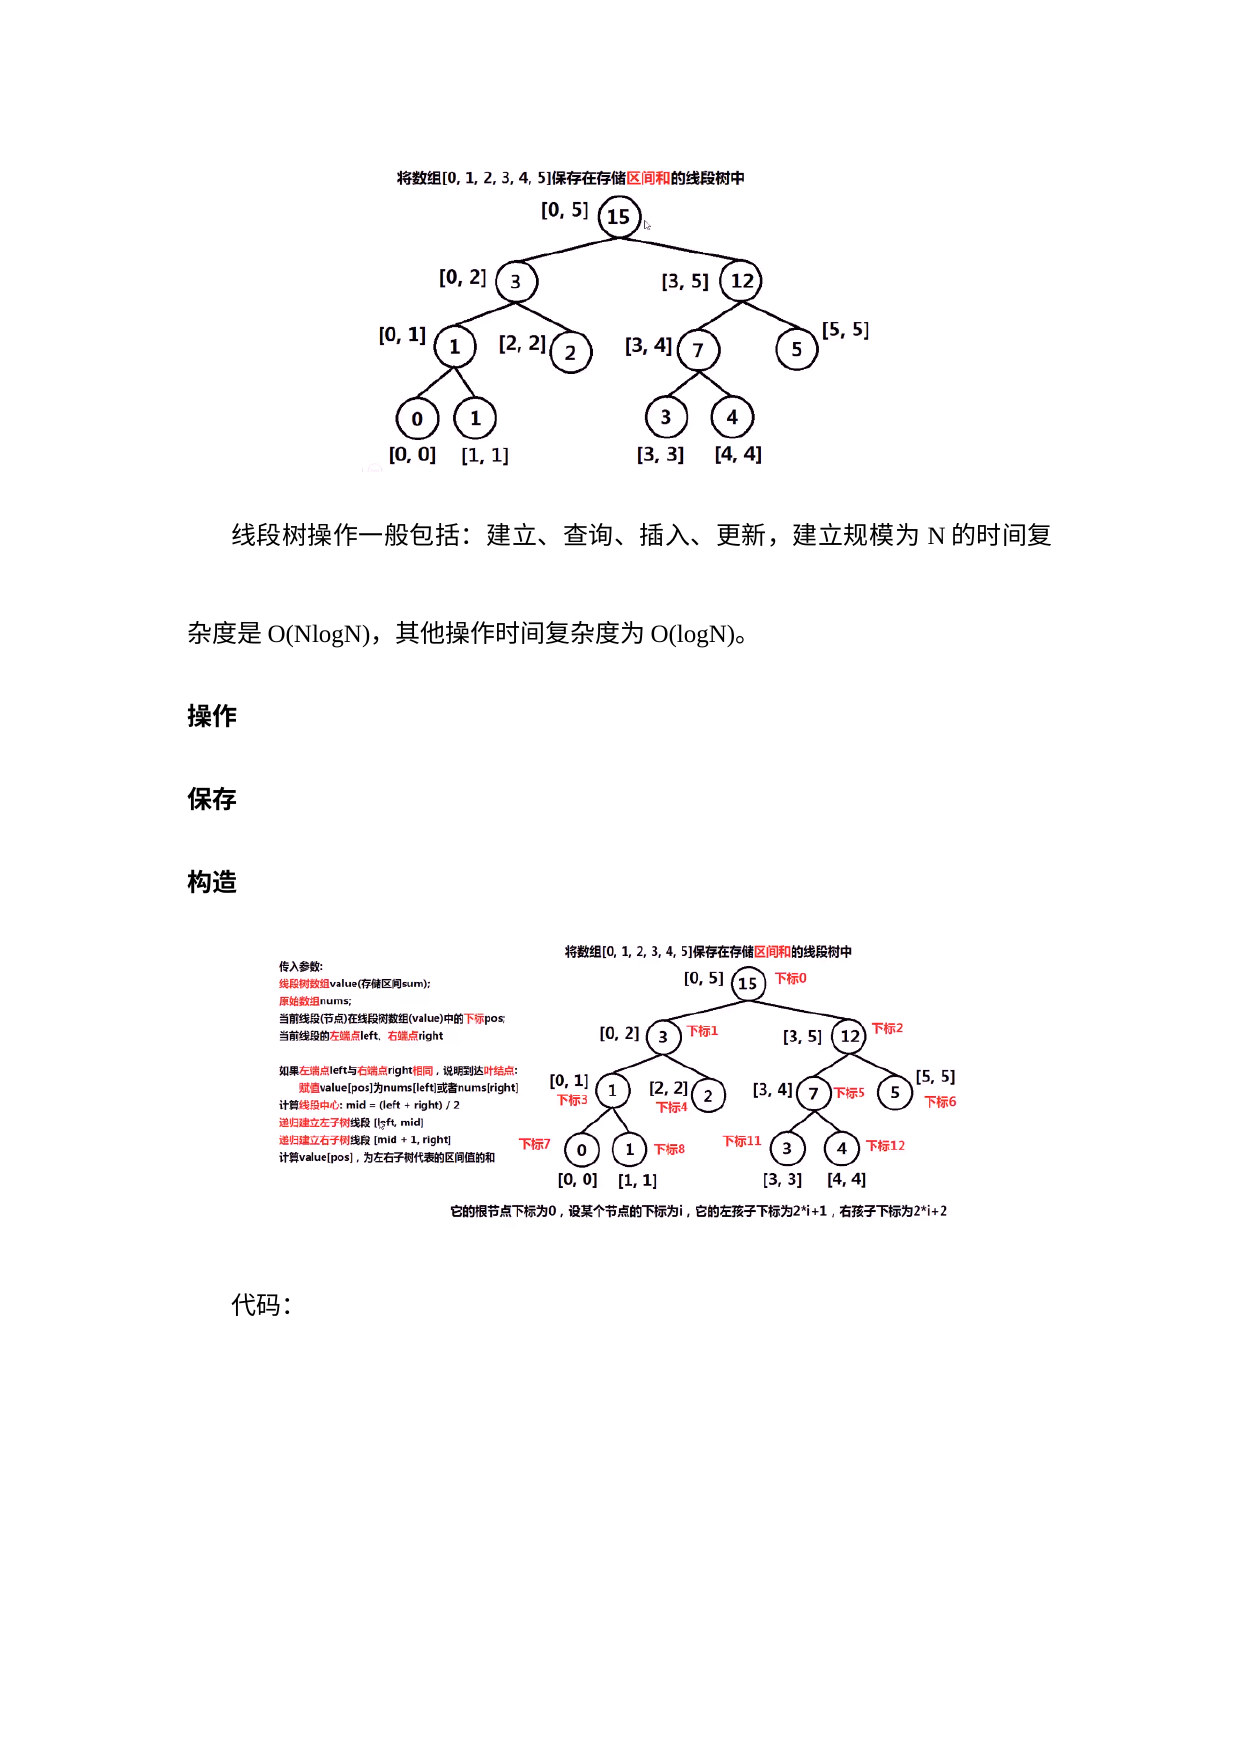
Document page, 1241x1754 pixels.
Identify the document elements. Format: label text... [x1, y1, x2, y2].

subtitle 构造 [187, 848, 1053, 913]
text 代码： [187, 1271, 1053, 1336]
text 线段树操作一般包括：建立、查询、插入、更新，建立规模为N的时间复杂度是O(NlogN)，其他操作时间复杂度为O(logN)。 [187, 501, 1053, 664]
picture [361, 162, 879, 472]
subtitle 操作 [187, 682, 1053, 747]
picture [270, 931, 971, 1232]
subtitle 保存 [187, 765, 1053, 830]
